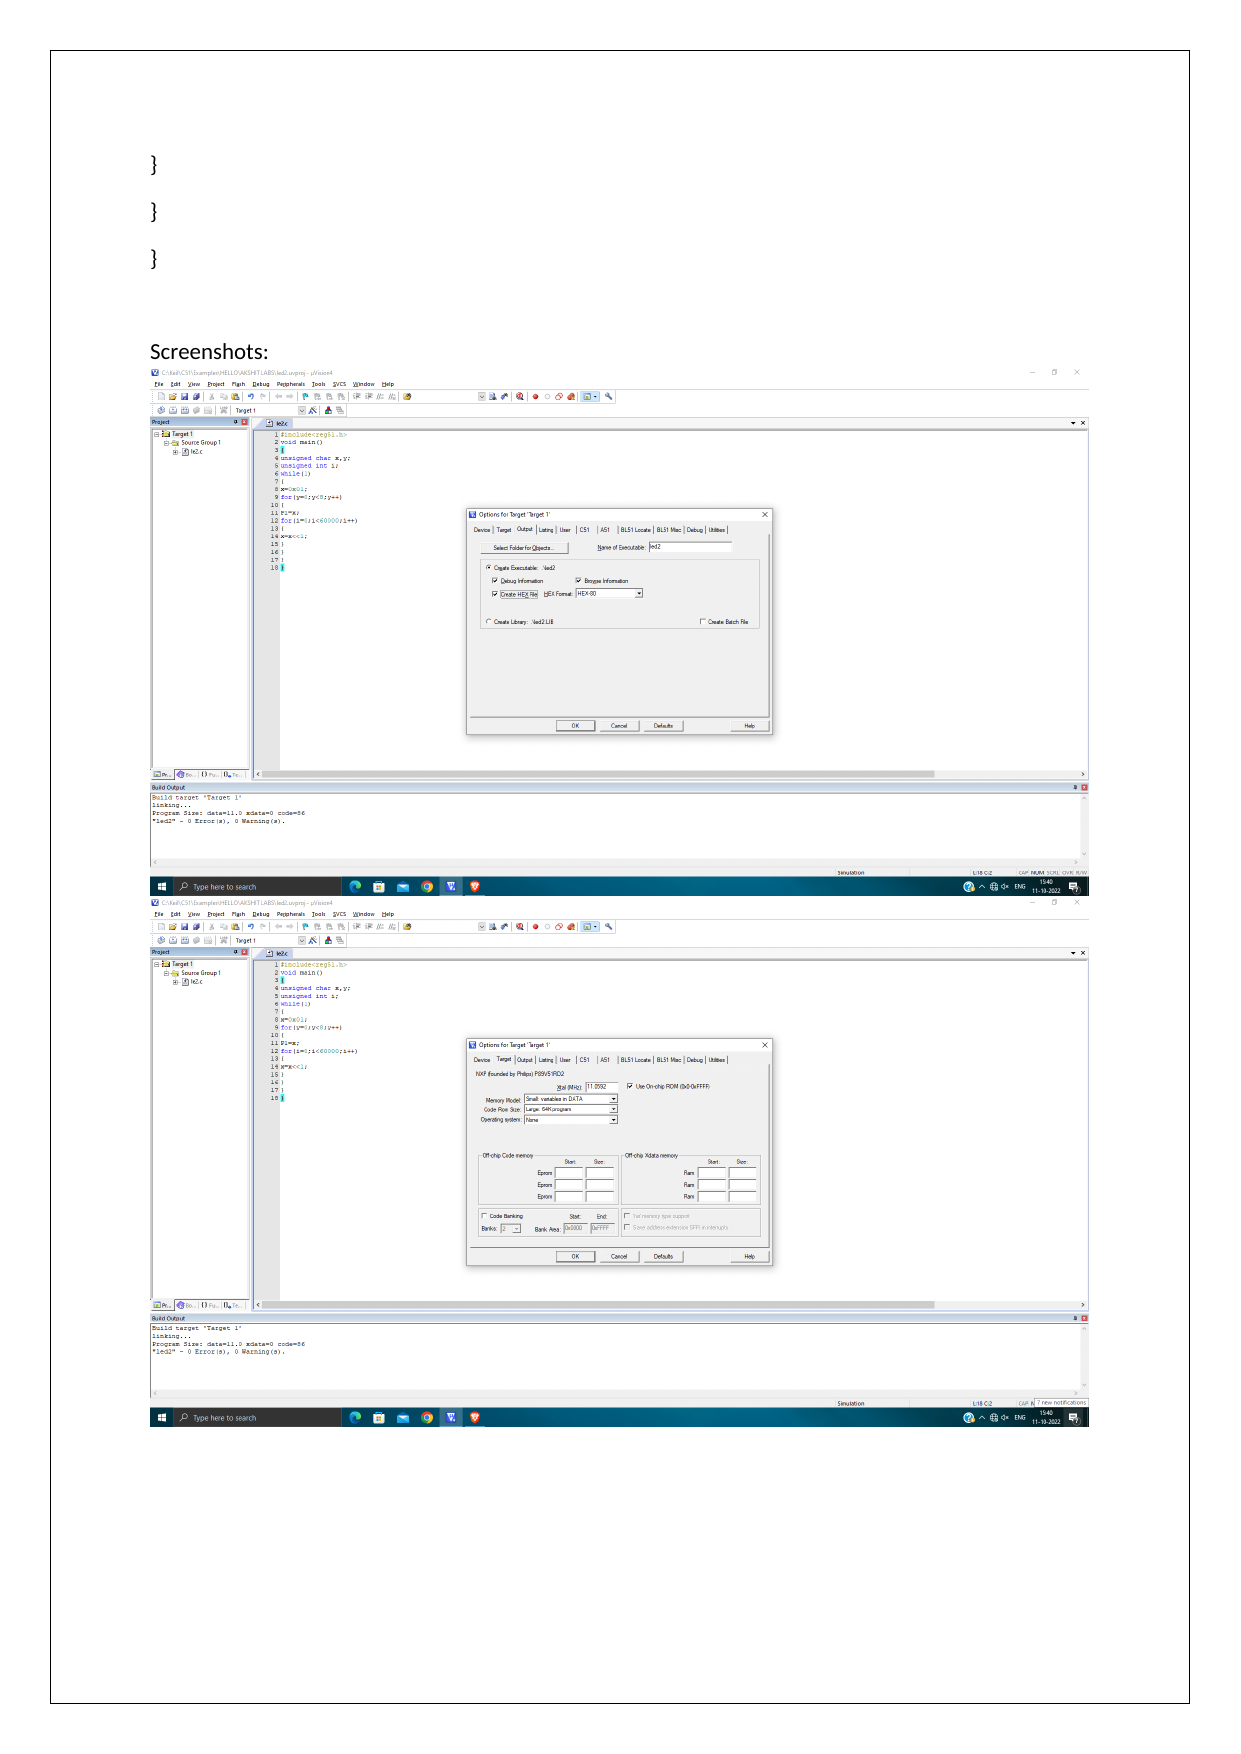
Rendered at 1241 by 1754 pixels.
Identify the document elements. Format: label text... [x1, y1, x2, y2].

picture [422, 881, 432, 892]
text } [150, 150, 1090, 178]
picture [159, 1414, 165, 1421]
picture [471, 1412, 479, 1422]
picture [422, 1412, 432, 1423]
text } [150, 197, 1090, 225]
picture [398, 1413, 408, 1422]
picture [150, 367, 1089, 896]
picture [350, 881, 360, 892]
picture [159, 883, 165, 890]
picture [374, 884, 384, 892]
text } [150, 244, 1090, 272]
picture [350, 1412, 360, 1423]
picture [374, 1415, 384, 1423]
picture [150, 898, 1089, 1427]
picture [471, 881, 479, 891]
picture [398, 882, 408, 891]
